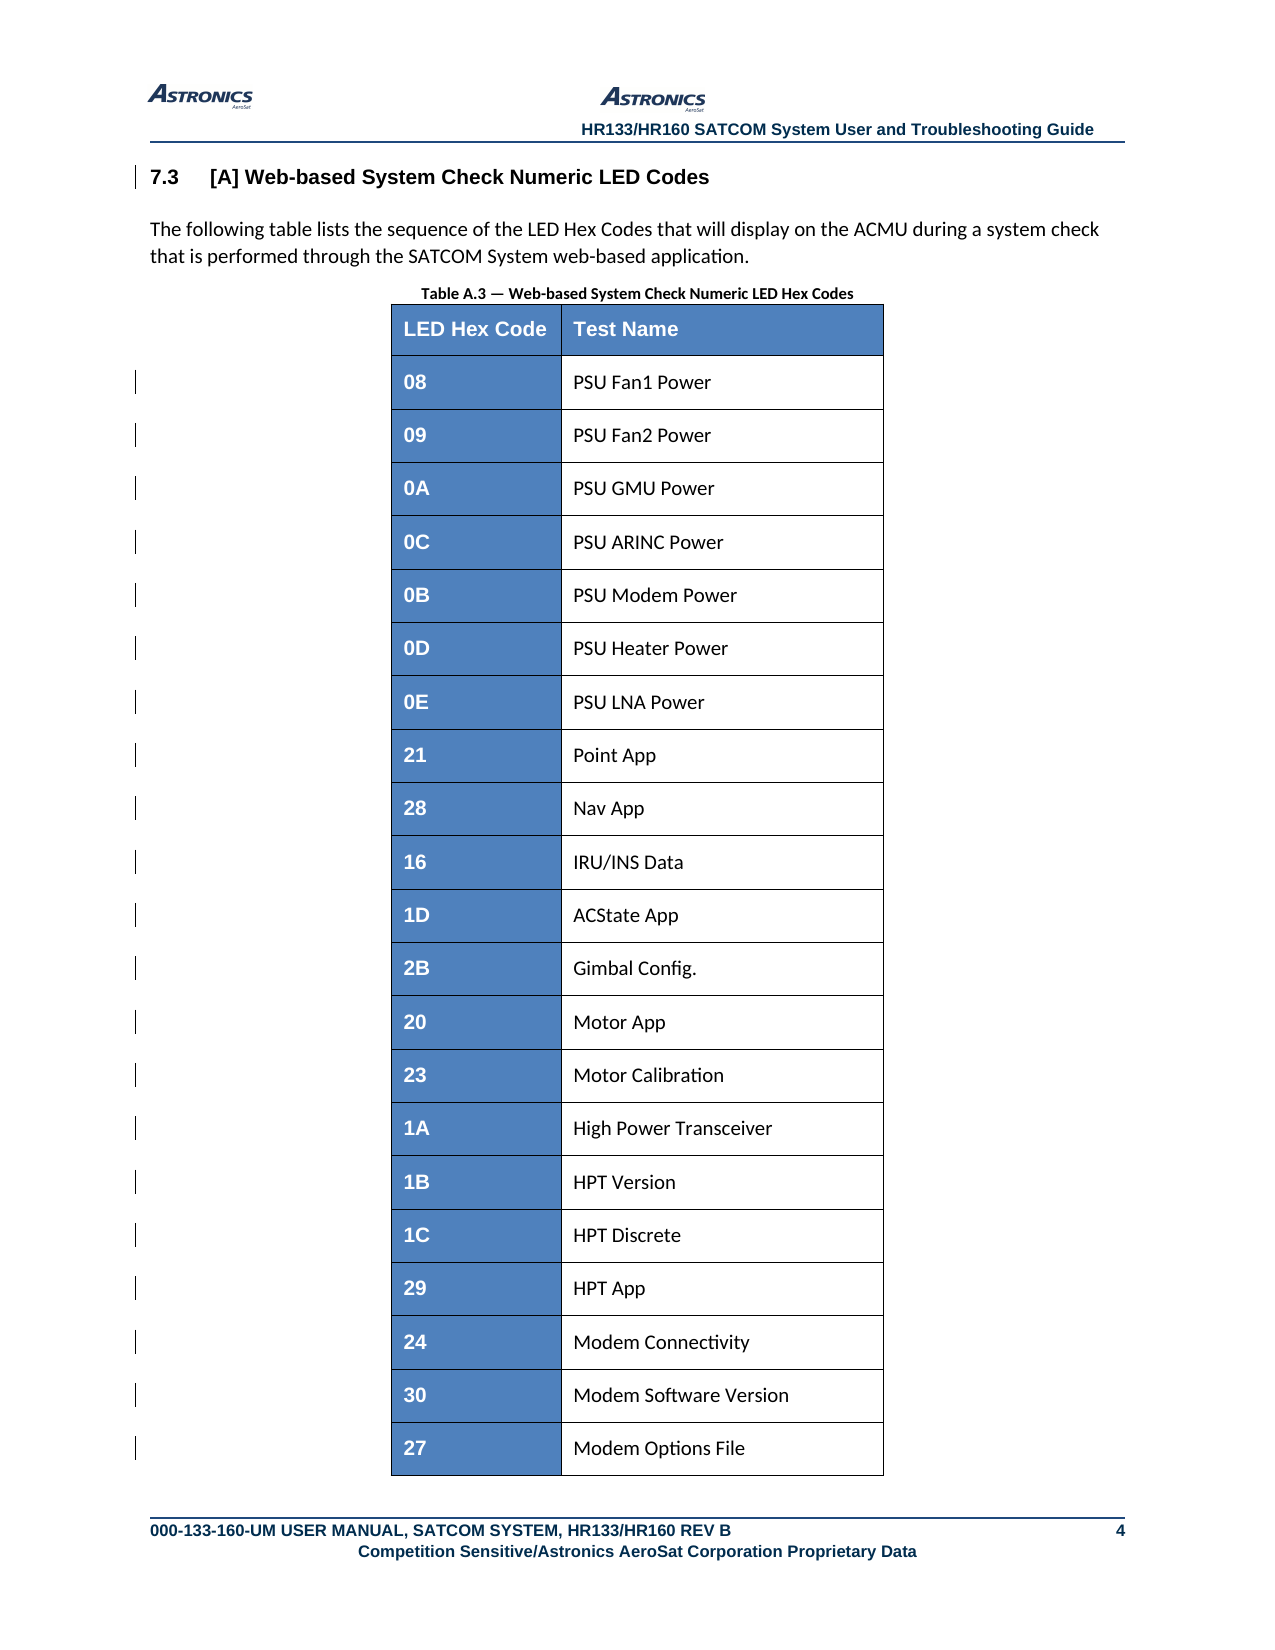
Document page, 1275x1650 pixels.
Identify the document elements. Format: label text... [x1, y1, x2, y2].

table_cell Nav App [562, 783, 883, 835]
table_cell IRU/INS Data [562, 836, 883, 889]
table_cell 24 [392, 1316, 561, 1369]
table_cell 08 [392, 356, 561, 409]
table_cell 23 [392, 1050, 561, 1102]
table_cell 1A [392, 1103, 561, 1155]
table_cell 0E [392, 676, 561, 729]
table_cell 21 [392, 730, 561, 782]
table_cell Modem Options File [562, 1423, 883, 1475]
table_cell High Power Transceiver [562, 1103, 883, 1155]
table_cell 0D [392, 623, 561, 675]
table_cell 2B [392, 943, 561, 995]
table_cell Motor App [562, 996, 883, 1049]
table_cell PSU Heater Power [562, 623, 883, 675]
table_cell 0C [392, 516, 561, 569]
table_cell PSU GMU Power [562, 463, 883, 515]
table_cell HPT App [562, 1263, 883, 1315]
table_cell ACState App [562, 890, 883, 942]
table_cell 1D [392, 890, 561, 942]
table_cell HPT Version [562, 1156, 883, 1209]
table_cell Point App [562, 730, 883, 782]
table_cell 16 [392, 836, 561, 889]
table_cell 30 [392, 1370, 561, 1422]
table_cell PSU Fan1 Power [562, 356, 883, 409]
table_cell 20 [392, 996, 561, 1049]
table_cell Modem Software Version [562, 1370, 883, 1422]
table_cell PSU ARINC Power [562, 516, 883, 569]
table_cell 09 [392, 410, 561, 462]
subtitle [A] Web-based System Check Numeric LED Codes [150, 165, 1125, 189]
picture [147, 84, 253, 110]
table_cell 1C [392, 1210, 561, 1262]
table_cell PSU LNA Power [562, 676, 883, 729]
table_cell 0A [392, 463, 561, 515]
picture [600, 87, 705, 113]
table_cell 27 [392, 1423, 561, 1475]
table_cell Motor Calibration [562, 1050, 883, 1102]
table_cell 1B [392, 1156, 561, 1209]
table_header Test Name [562, 305, 883, 355]
text The following table lists the sequence of the LED Hex Codes that will display on the ACMU during a system check that is performed through the SATCOM System web-based application. [150, 216, 1125, 269]
table_cell PSU Modem Power [562, 570, 883, 622]
table_header LED Hex Code [392, 305, 561, 355]
table_cell 28 [392, 783, 561, 835]
table_cell Gimbal Config. [562, 943, 883, 995]
table_cell PSU Fan2 Power [562, 410, 883, 462]
table_cell HPT Discrete [562, 1210, 883, 1262]
table_cell Modem Connectivity [562, 1316, 883, 1369]
table_cell 29 [392, 1263, 561, 1315]
table_cell 0B [392, 570, 561, 622]
